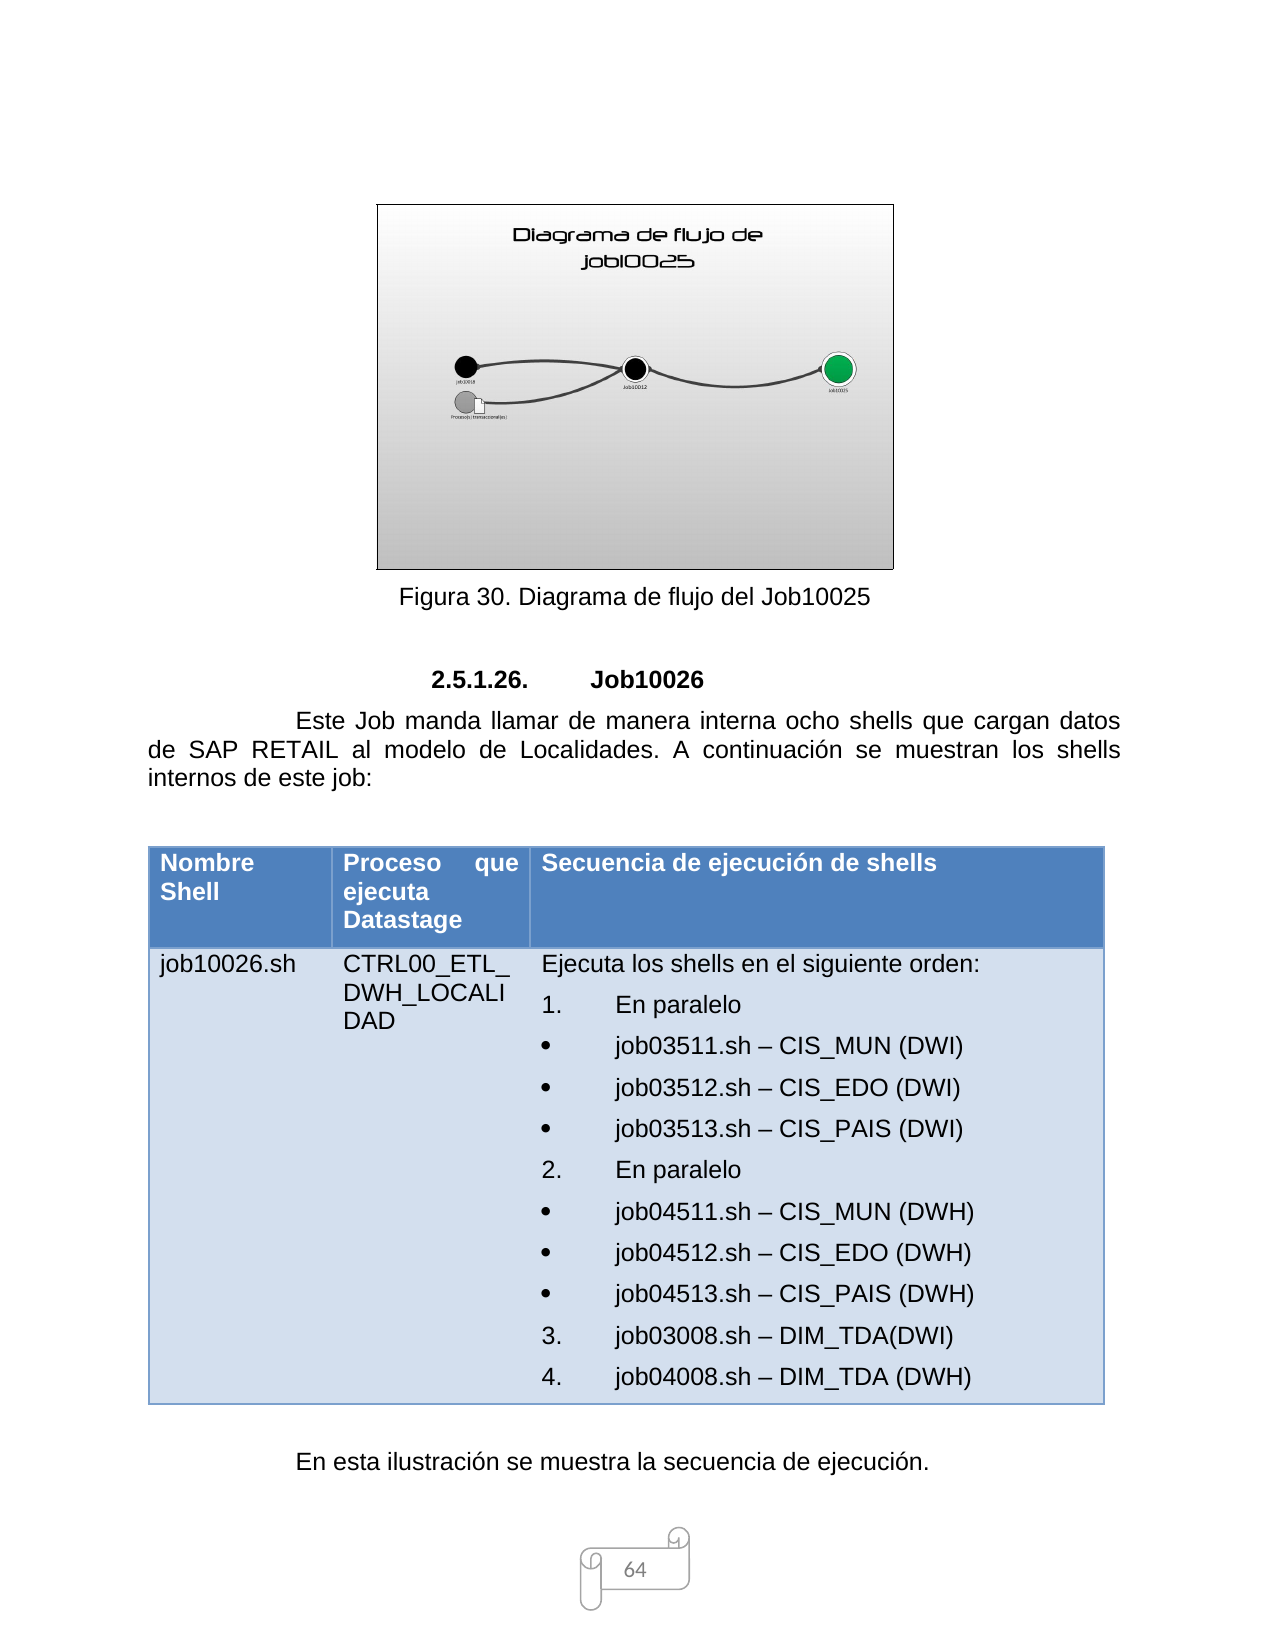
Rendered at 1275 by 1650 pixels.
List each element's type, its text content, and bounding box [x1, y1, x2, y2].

text Figura 30. Diagrama de flujo del Job10025 [148, 582, 1122, 611]
table_cell CTRL00_ETL_DWH_LOCALIDAD [332, 949, 530, 1403]
table_cell job10026.sh [150, 949, 332, 1403]
table_header Nombre Shell [150, 848, 331, 947]
text Este Job manda llamar de manera interna ocho shells que cargan datos de SAP RETAIL al modelo de Localidades. A continuación se muestran los shells internos de este job: [148, 706, 1122, 792]
picture [378, 205, 893, 569]
subtitle Job10026 [283, 664, 1122, 693]
table_header Proceso que ejecuta Datastage [333, 848, 529, 947]
table_cell Ejecuta los shells en el siguiente orden: En paralelo job03511.sh – CIS_MUN (DWI) job03512.sh – CIS_EDO (DWI) job03513.sh – CIS_PAIS (DWI) En paralelo job04511.sh – CIS_MUN (DWH) job04512.sh – CIS_EDO (DWH) job04513.sh – CIS_PAIS (DWH) job03008.sh – DIM_TDA(DWI) job04008.sh – DIM_TDA (DWH) [530, 949, 1103, 1403]
table_header Secuencia de ejecución de shells [531, 848, 1103, 947]
text En esta ilustración se muestra la secuencia de ejecución. [148, 1446, 1122, 1475]
